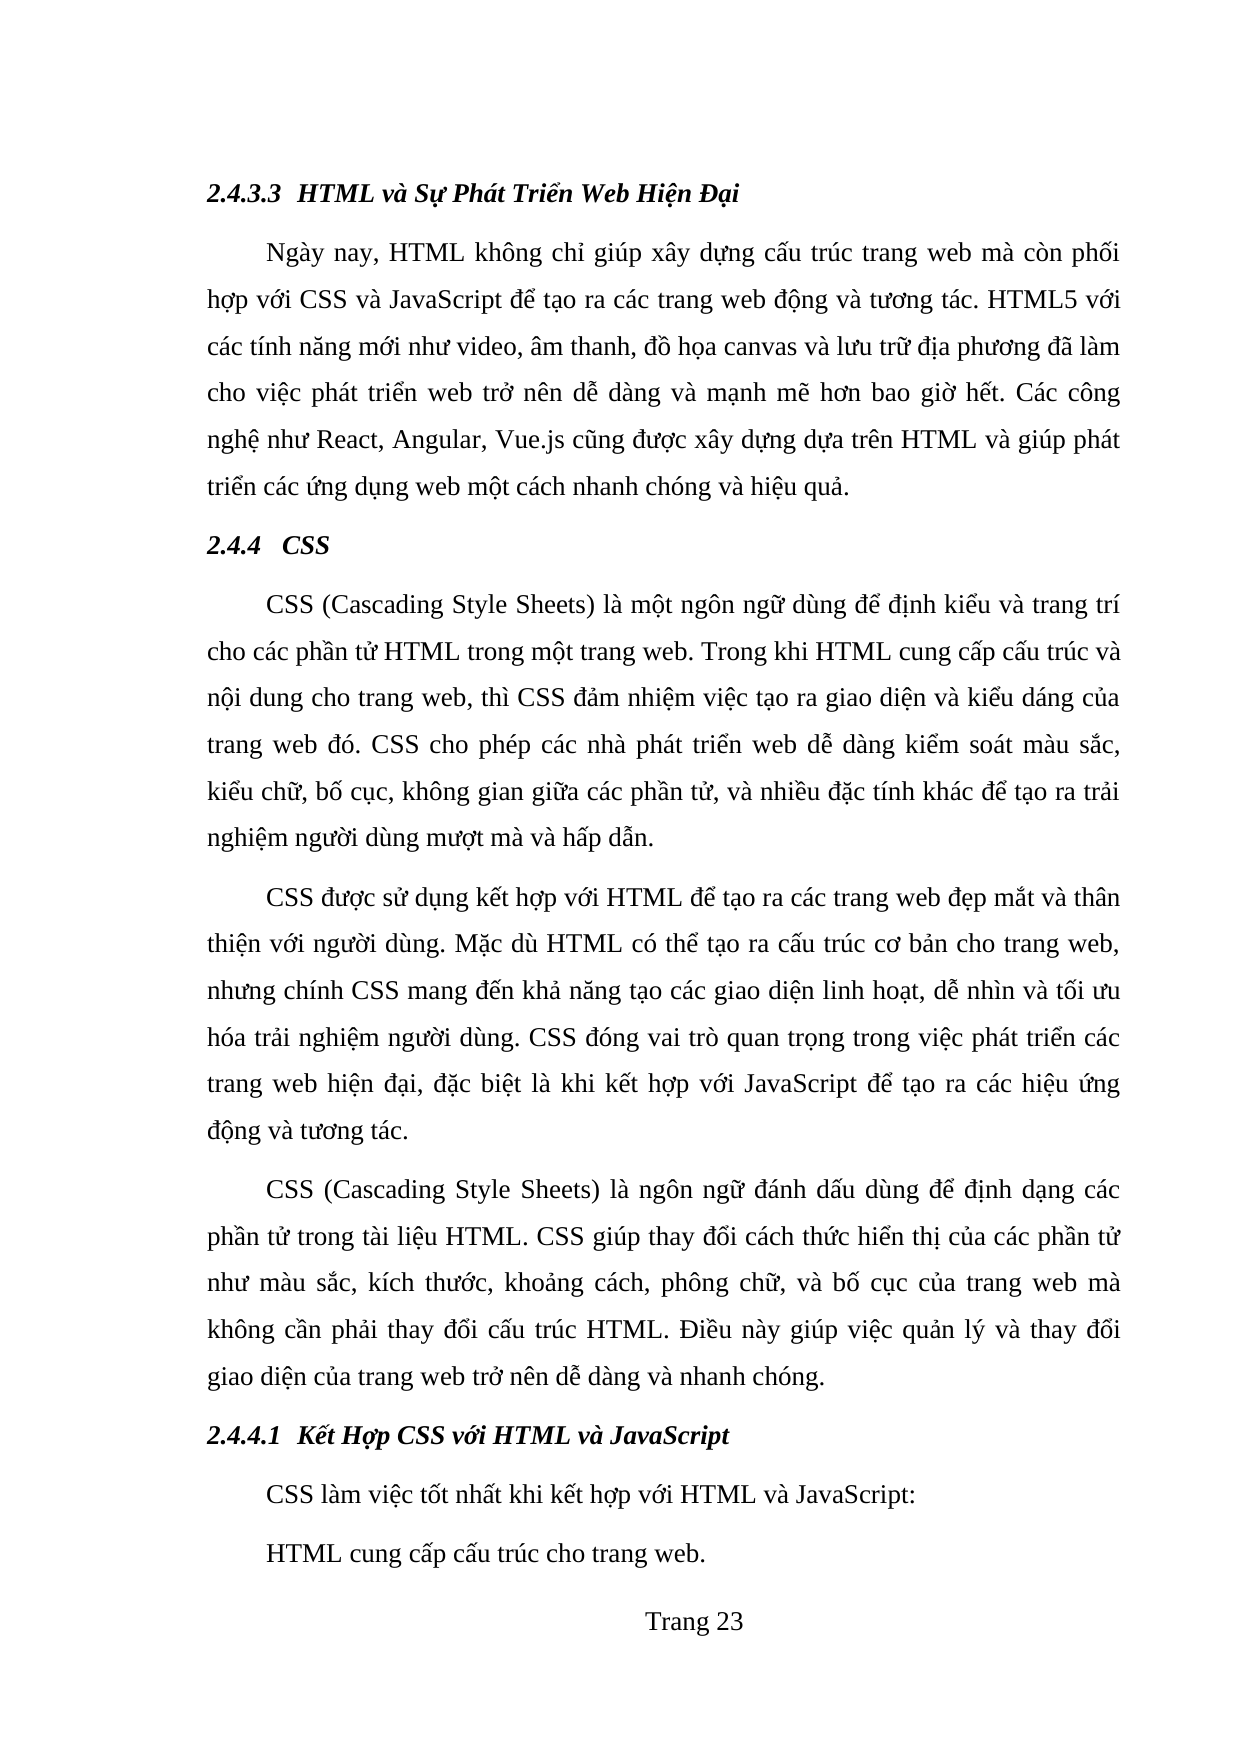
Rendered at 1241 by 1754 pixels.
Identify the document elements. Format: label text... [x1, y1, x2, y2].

subtitle Kết Hợp CSS với HTML và JavaScript [207, 1419, 1122, 1450]
text HTML cung cấp cấu trúc cho trang web. [207, 1537, 1122, 1568]
text CSS làm việc tốt nhất khi kết hợp với HTML và JavaScript: [207, 1478, 1122, 1509]
text CSS (Cascading Style Sheets) là một ngôn ngữ dùng để định kiểu và trang trí cho các phần tử HTML trong một trang web. Trong khi HTML cung cấp cấu trúc và nội dung cho trang web, thì CSS đảm nhiệm việc tạo ra giao diện và kiểu dáng của trang web đó. CSS cho phép các nhà phát triển web dễ dàng kiểm soát màu sắc, kiểu chữ, bố cục, không gian giữa các phần tử, và nhiều đặc tính khác để tạo ra trải nghiệm người dùng mượt mà và hấp dẫn. [207, 588, 1122, 853]
text CSS được sử dụng kết hợp với HTML để tạo ra các trang web đẹp mắt và thân thiện với người dùng. Mặc dù HTML có thể tạo ra cấu trúc cơ bản cho trang web, nhưng chính CSS mang đến khả năng tạo các giao diện linh hoạt, dễ nhìn và tối ưu hóa trải nghiệm người dùng. CSS đóng vai trò quan trọng trong việc phát triển các trang web hiện đại, đặc biệt là khi kết hợp với JavaScript để tạo ra các hiệu ứng động và tương tác. [207, 881, 1122, 1145]
text CSS (Cascading Style Sheets) là ngôn ngữ đánh dấu dùng để định dạng các phần tử trong tài liệu HTML. CSS giúp thay đổi cách thức hiển thị của các phần tử như màu sắc, kích thước, khoảng cách, phông chữ, và bố cục của trang web mà không cần phải thay đổi cấu trúc HTML. Điều này giúp việc quản lý và thay đổi giao diện của trang web trở nên dễ dàng và nhanh chóng. [207, 1173, 1122, 1391]
subtitle CSS [207, 529, 1122, 560]
subtitle HTML và Sự Phát Triển Web Hiện Đại [207, 177, 1122, 208]
text Ngày nay, HTML không chỉ giúp xây dựng cấu trúc trang web mà còn phối hợp với CSS và JavaScript để tạo ra các trang web động và tương tác. HTML5 với các tính năng mới như video, âm thanh, đồ họa canvas và lưu trữ địa phương đã làm cho việc phát triển web trở nên dễ dàng và mạnh mẽ hơn bao giờ hết. Các công nghệ như React, Angular, Vue.js cũng được xây dựng dựa trên HTML và giúp phát triển các ứng dụng web một cách nhanh chóng và hiệu quả. [207, 236, 1122, 501]
